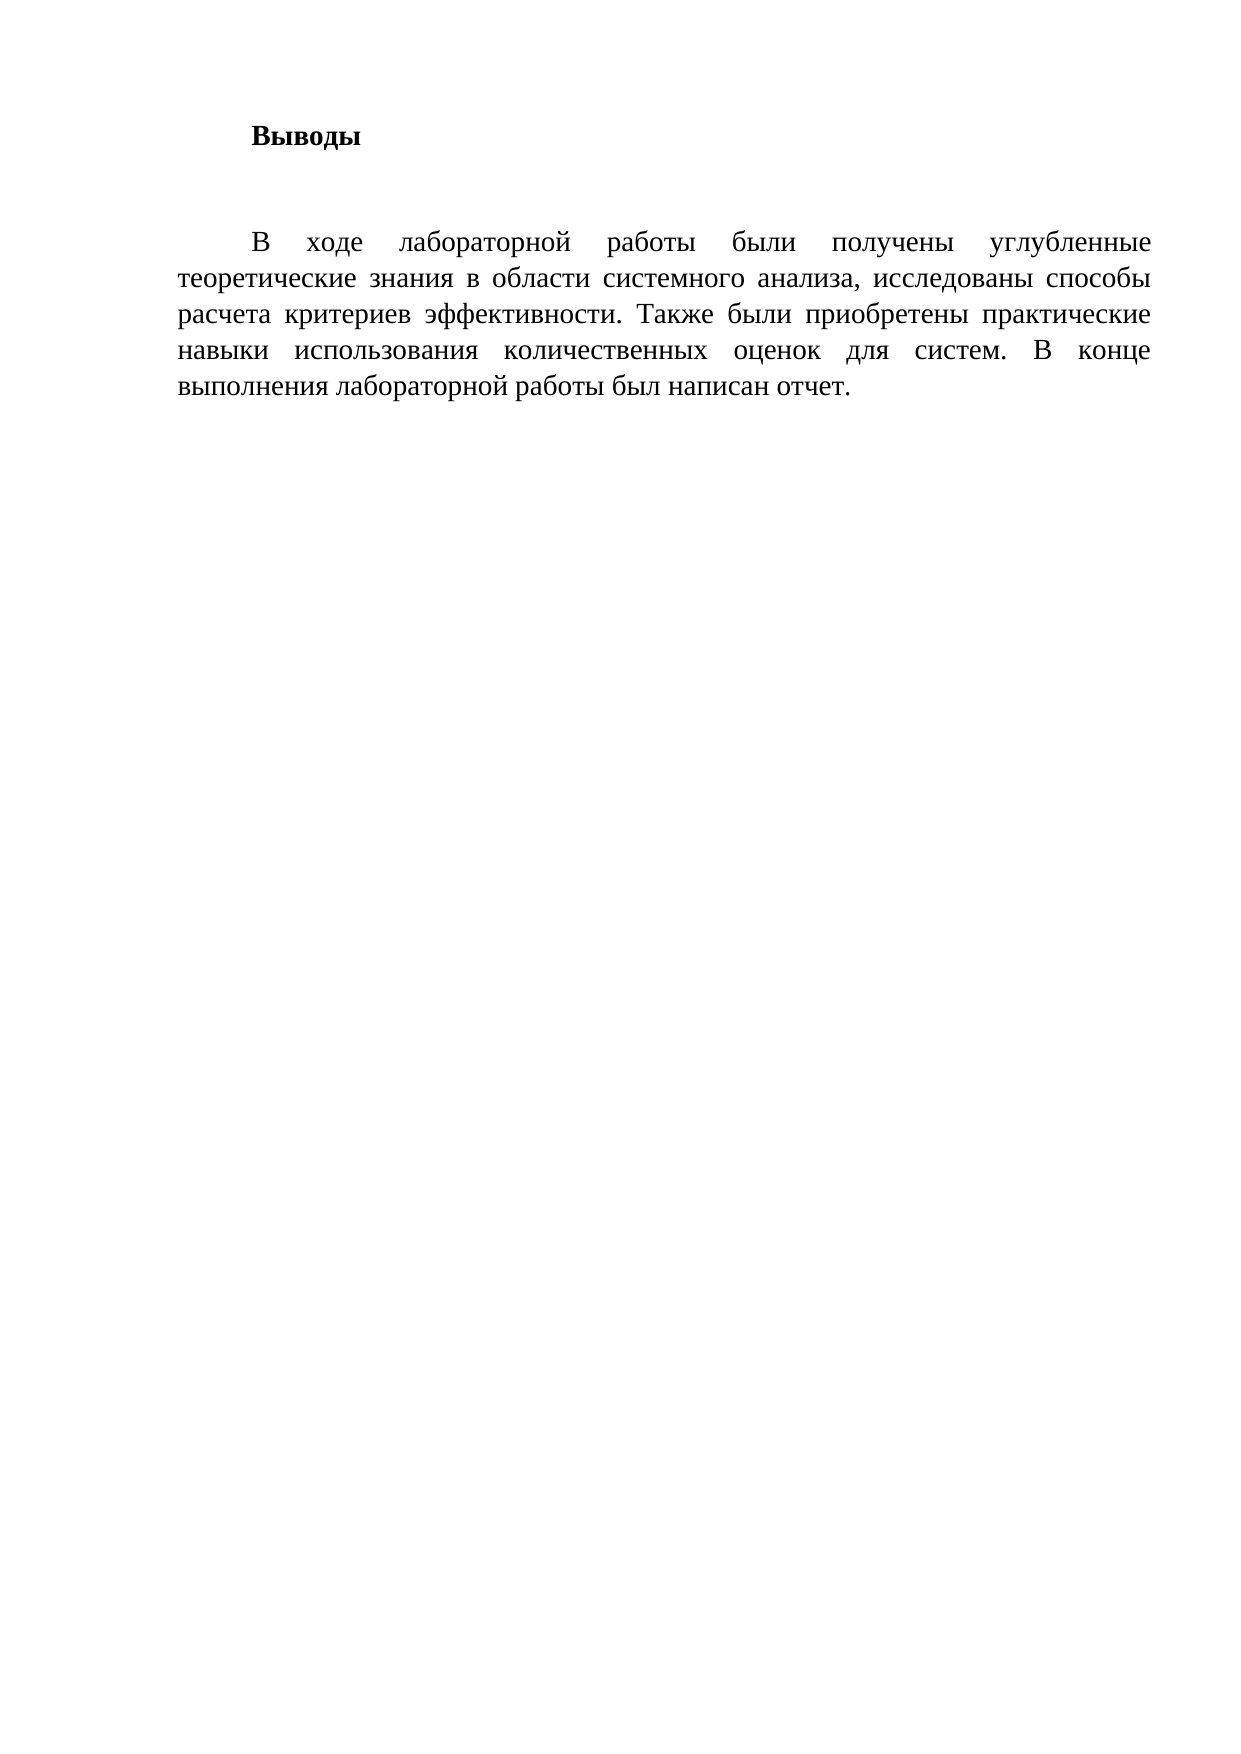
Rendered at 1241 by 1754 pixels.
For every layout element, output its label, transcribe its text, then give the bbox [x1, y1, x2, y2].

text В ходе лабораторной работы были получены углубленные теоретические знания в области системного анализа, исследованы способы расчета критериев эффективности. Также были приобретены практические навыки использования количественных оценок для систем. В конце выполнения лабораторной работы был написан отчет. [177, 224, 1152, 402]
text Выводы [177, 118, 1152, 152]
